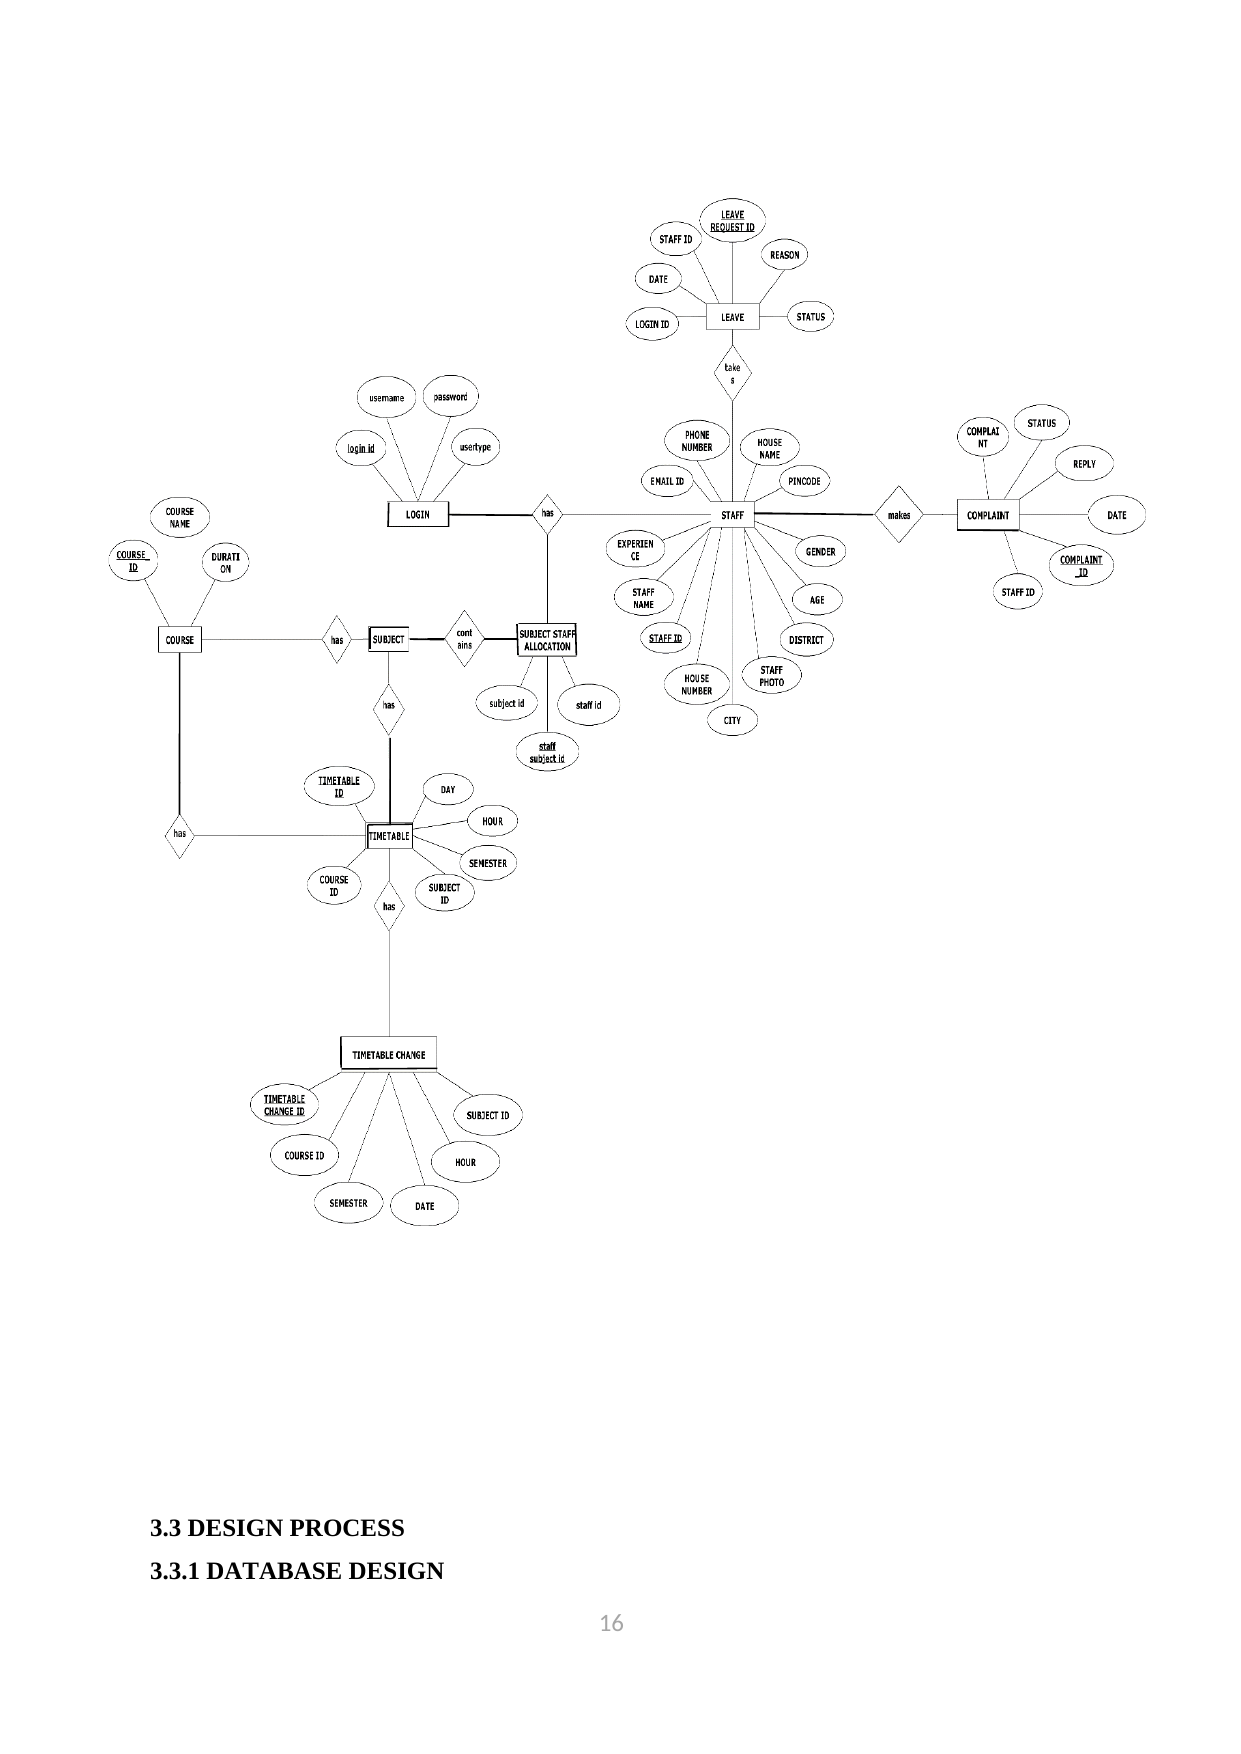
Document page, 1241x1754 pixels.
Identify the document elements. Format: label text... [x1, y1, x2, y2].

text 3.3.1 DATABASE DESIGN [150, 1556, 1080, 1585]
picture [108, 198, 1146, 1226]
text 3.3 DESIGN PROCESS [150, 1513, 1098, 1542]
